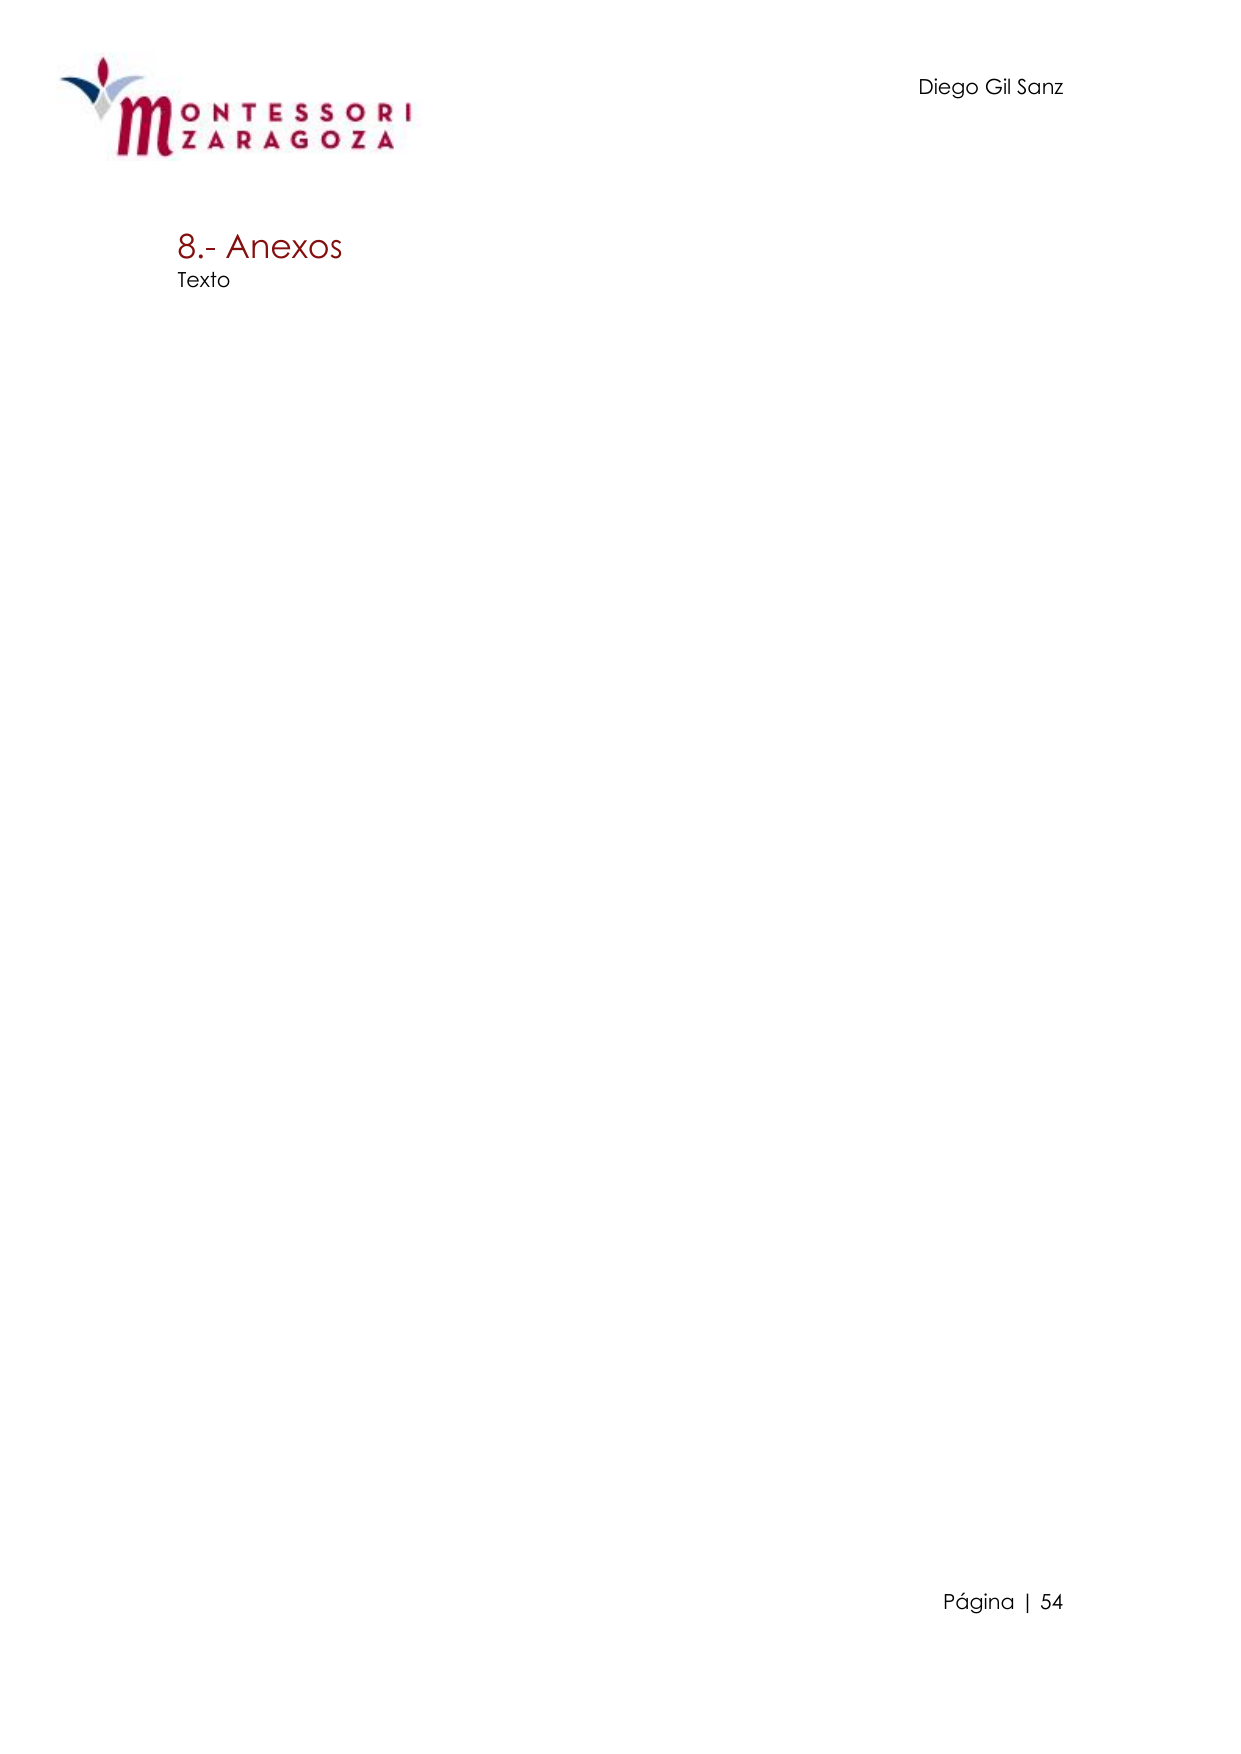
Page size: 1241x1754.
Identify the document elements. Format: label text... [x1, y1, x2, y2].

text Texto [177, 266, 1063, 292]
subtitle 8.- Anexos [177, 225, 1063, 266]
picture [56, 50, 422, 161]
